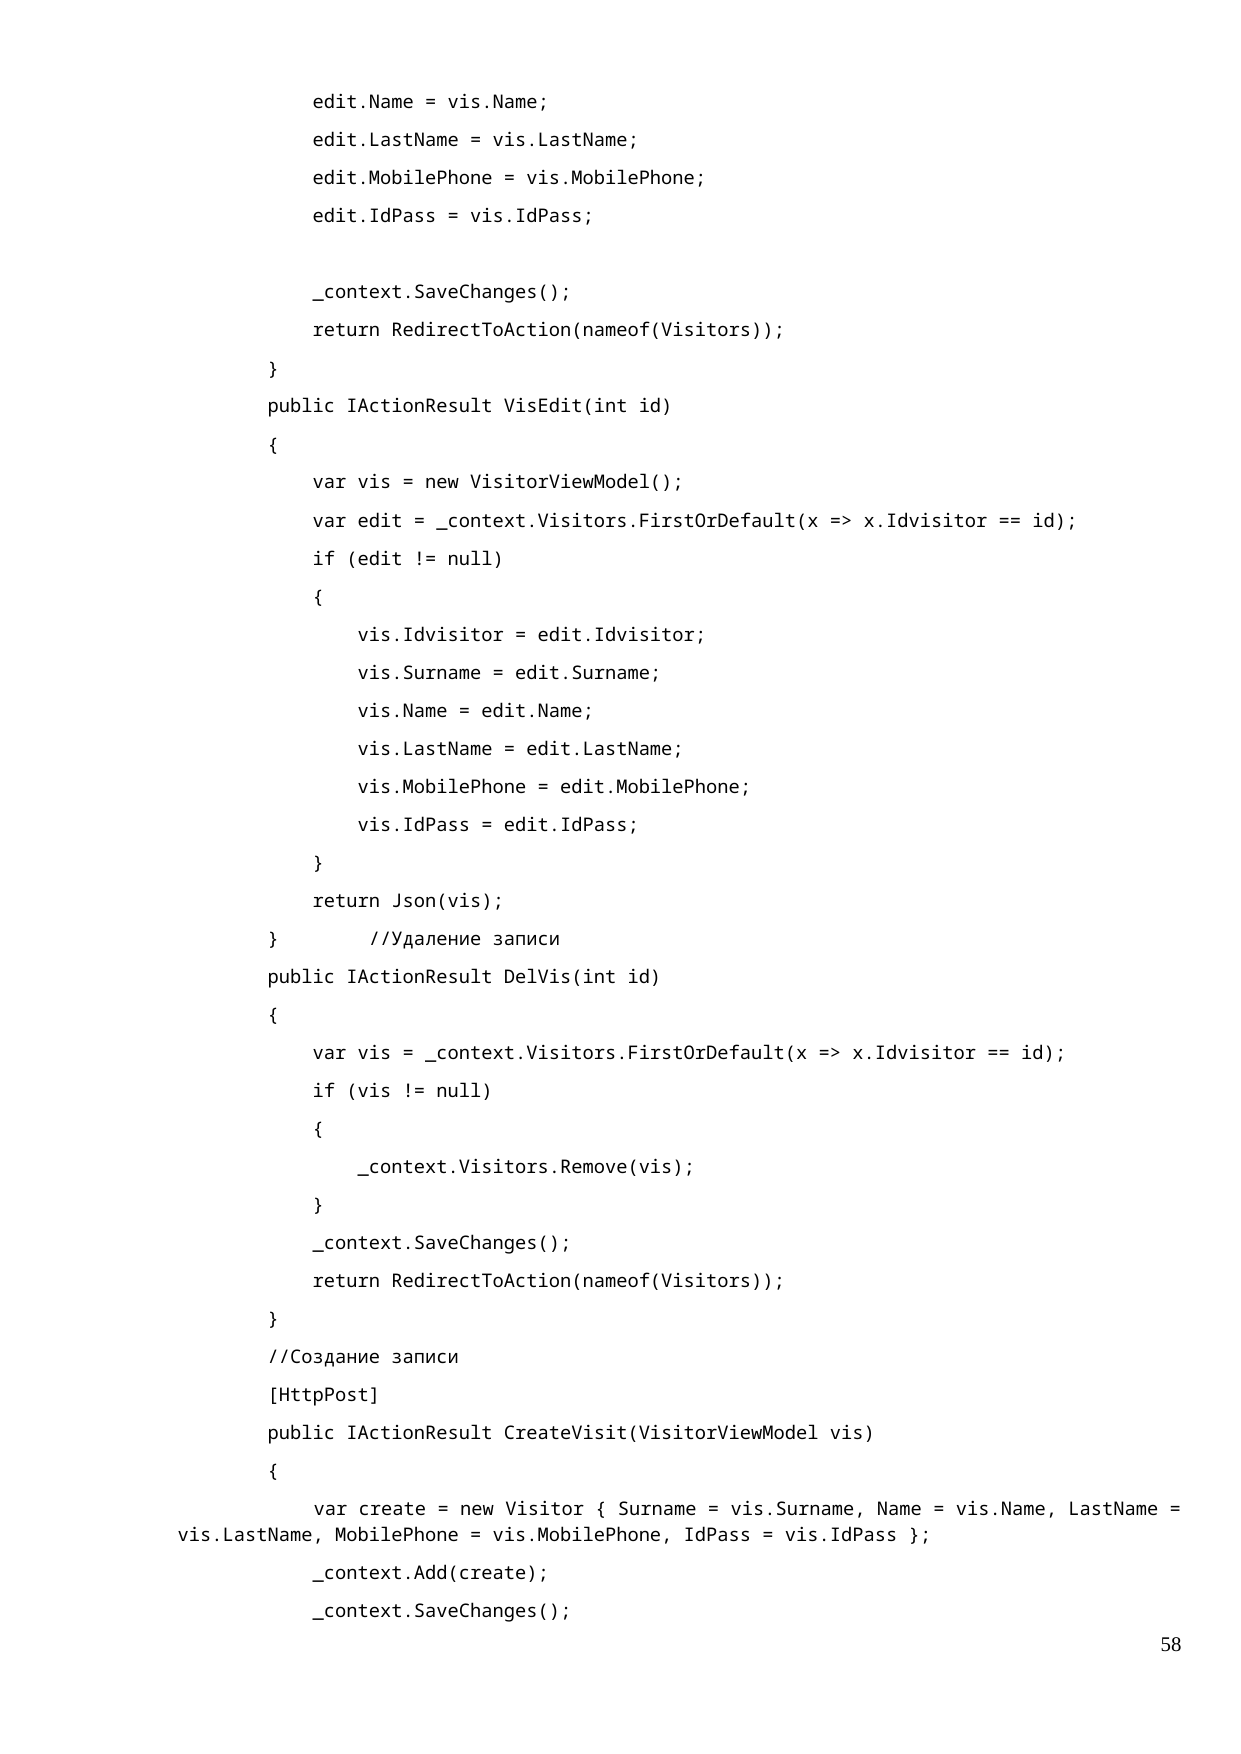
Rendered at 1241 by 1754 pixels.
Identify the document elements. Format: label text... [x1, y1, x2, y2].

text } [177, 1191, 1181, 1217]
text edit.Name = vis.Name; [177, 89, 1181, 114]
text vis.Idvisitor = edit.Idvisitor; [177, 621, 1181, 646]
text { [177, 1001, 1181, 1027]
text return Json(vis); [177, 887, 1181, 913]
text _context.SaveChanges(); [177, 1229, 1181, 1255]
text vis.IdPass = edit.IdPass; [177, 811, 1181, 837]
text public IActionResult VisEdit(int id) [177, 393, 1181, 418]
text public IActionResult CreateVisit(VisitorViewModel vis) [177, 1419, 1181, 1445]
text } //Удаление записи [177, 925, 1181, 951]
text [HttpPost] [177, 1381, 1181, 1407]
text _context.Add(create); [177, 1559, 1181, 1584]
text { [177, 1457, 1181, 1483]
text var edit = _context.Visitors.FirstOrDefault(x => x.Idvisitor == id); [177, 507, 1181, 532]
text { [177, 431, 1181, 456]
text var vis = new VisitorViewModel(); [177, 469, 1181, 494]
text var vis = _context.Visitors.FirstOrDefault(x => x.Idvisitor == id); [177, 1039, 1181, 1065]
text if (edit != null) [177, 545, 1181, 570]
text vis.Name = edit.Name; [177, 697, 1181, 722]
text vis.Surname = edit.Surname; [177, 659, 1181, 684]
text edit.IdPass = vis.IdPass; [177, 203, 1181, 228]
text } [177, 355, 1181, 380]
text _context.SaveChanges(); [177, 279, 1181, 304]
text edit.MobilePhone = vis.MobilePhone; [177, 165, 1181, 190]
text var create = new Visitor { Surname = vis.Surname, Name = vis.Name, LastName = vis.LastName, MobilePhone = vis.MobilePhone, IdPass = vis.IdPass }; [177, 1495, 1181, 1546]
text public IActionResult DelVis(int id) [177, 963, 1181, 989]
text vis.MobilePhone = edit.MobilePhone; [177, 773, 1181, 798]
text } [177, 849, 1181, 874]
text } [177, 1305, 1181, 1331]
text _context.Visitors.Remove(vis); [177, 1153, 1181, 1179]
text return RedirectToAction(nameof(Visitors)); [177, 317, 1181, 342]
text edit.LastName = vis.LastName; [177, 127, 1181, 152]
text return RedirectToAction(nameof(Visitors)); [177, 1267, 1181, 1293]
text if (vis != null) [177, 1077, 1181, 1103]
text //Создание записи [177, 1343, 1181, 1369]
text vis.LastName = edit.LastName; [177, 735, 1181, 761]
text _context.SaveChanges(); [177, 1597, 1181, 1622]
text { [177, 583, 1181, 608]
text { [177, 1115, 1181, 1141]
